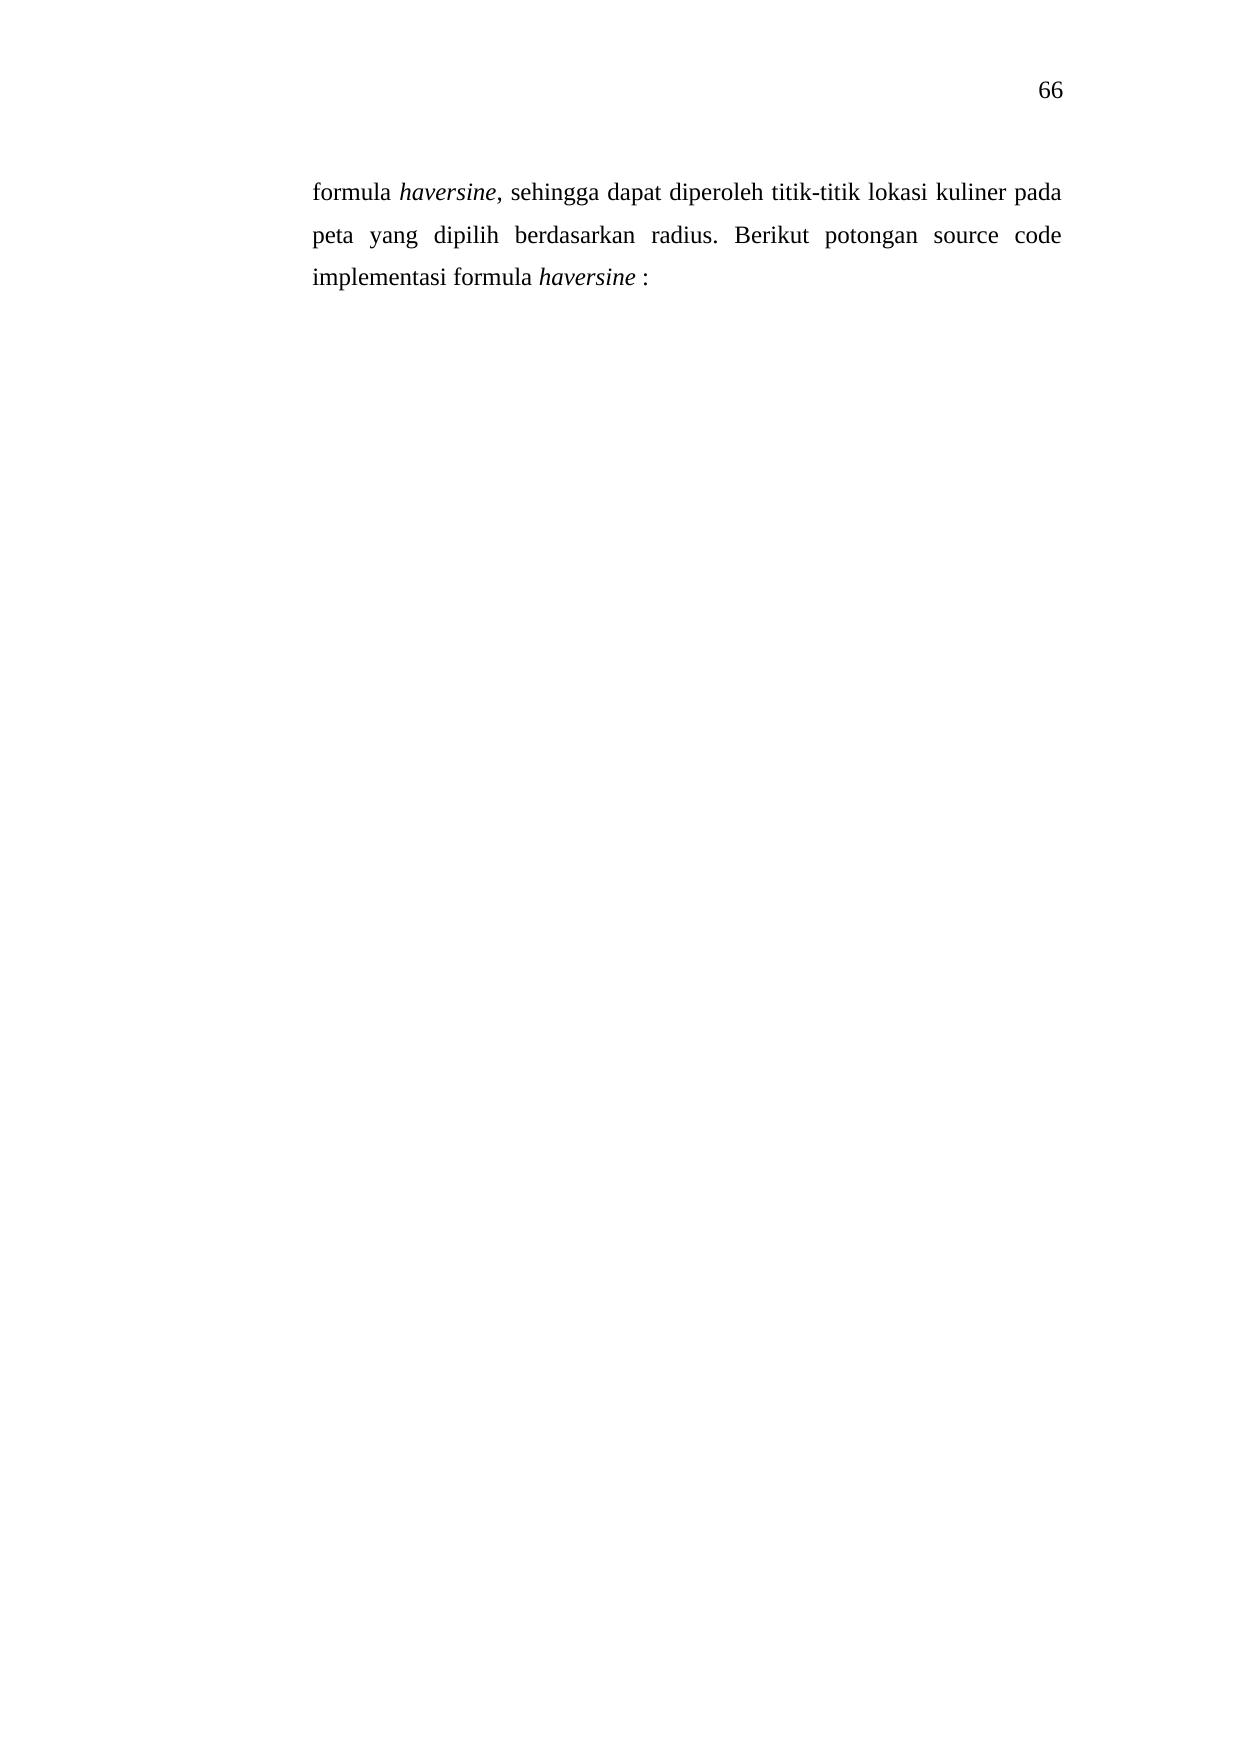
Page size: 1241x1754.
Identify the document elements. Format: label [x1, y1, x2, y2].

text [311, 177, 1062, 291]
